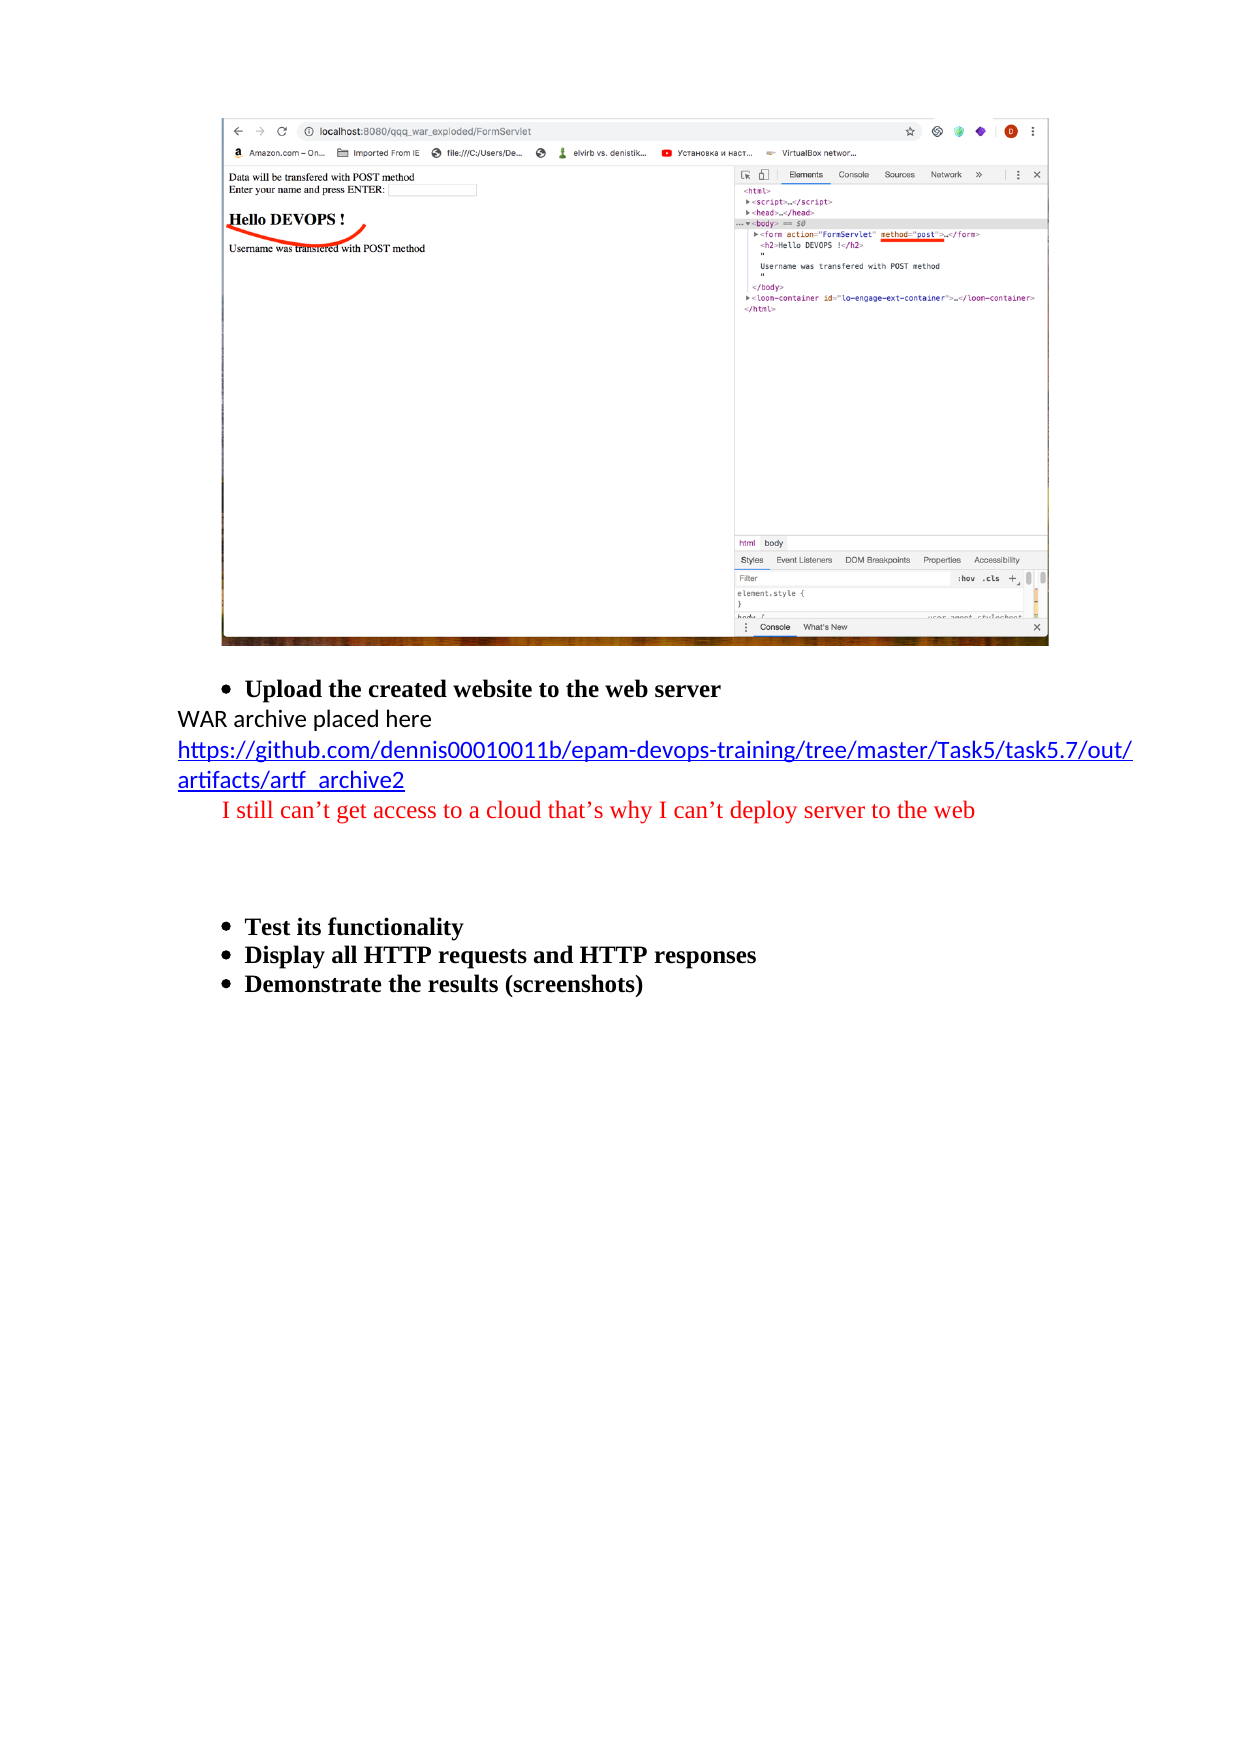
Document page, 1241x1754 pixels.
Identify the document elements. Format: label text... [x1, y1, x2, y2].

text Demonstrate the results (screenshots) [177, 969, 1152, 998]
text Display all HTTP requests and HTTP responses [177, 940, 1152, 969]
text I still can’t get access to a cloud that’s why I can’t deploy server to the web [177, 795, 1152, 824]
text Upload the created website to the web server [177, 674, 1152, 703]
picture [221, 118, 1049, 646]
text WAR archive placed here https://github.com/dennis00010011b/epam-devops-training/tree/master/Task5/task5.7/out/artifacts/artf_archive2 [177, 703, 1152, 795]
text Test its functionality [177, 912, 1152, 940]
